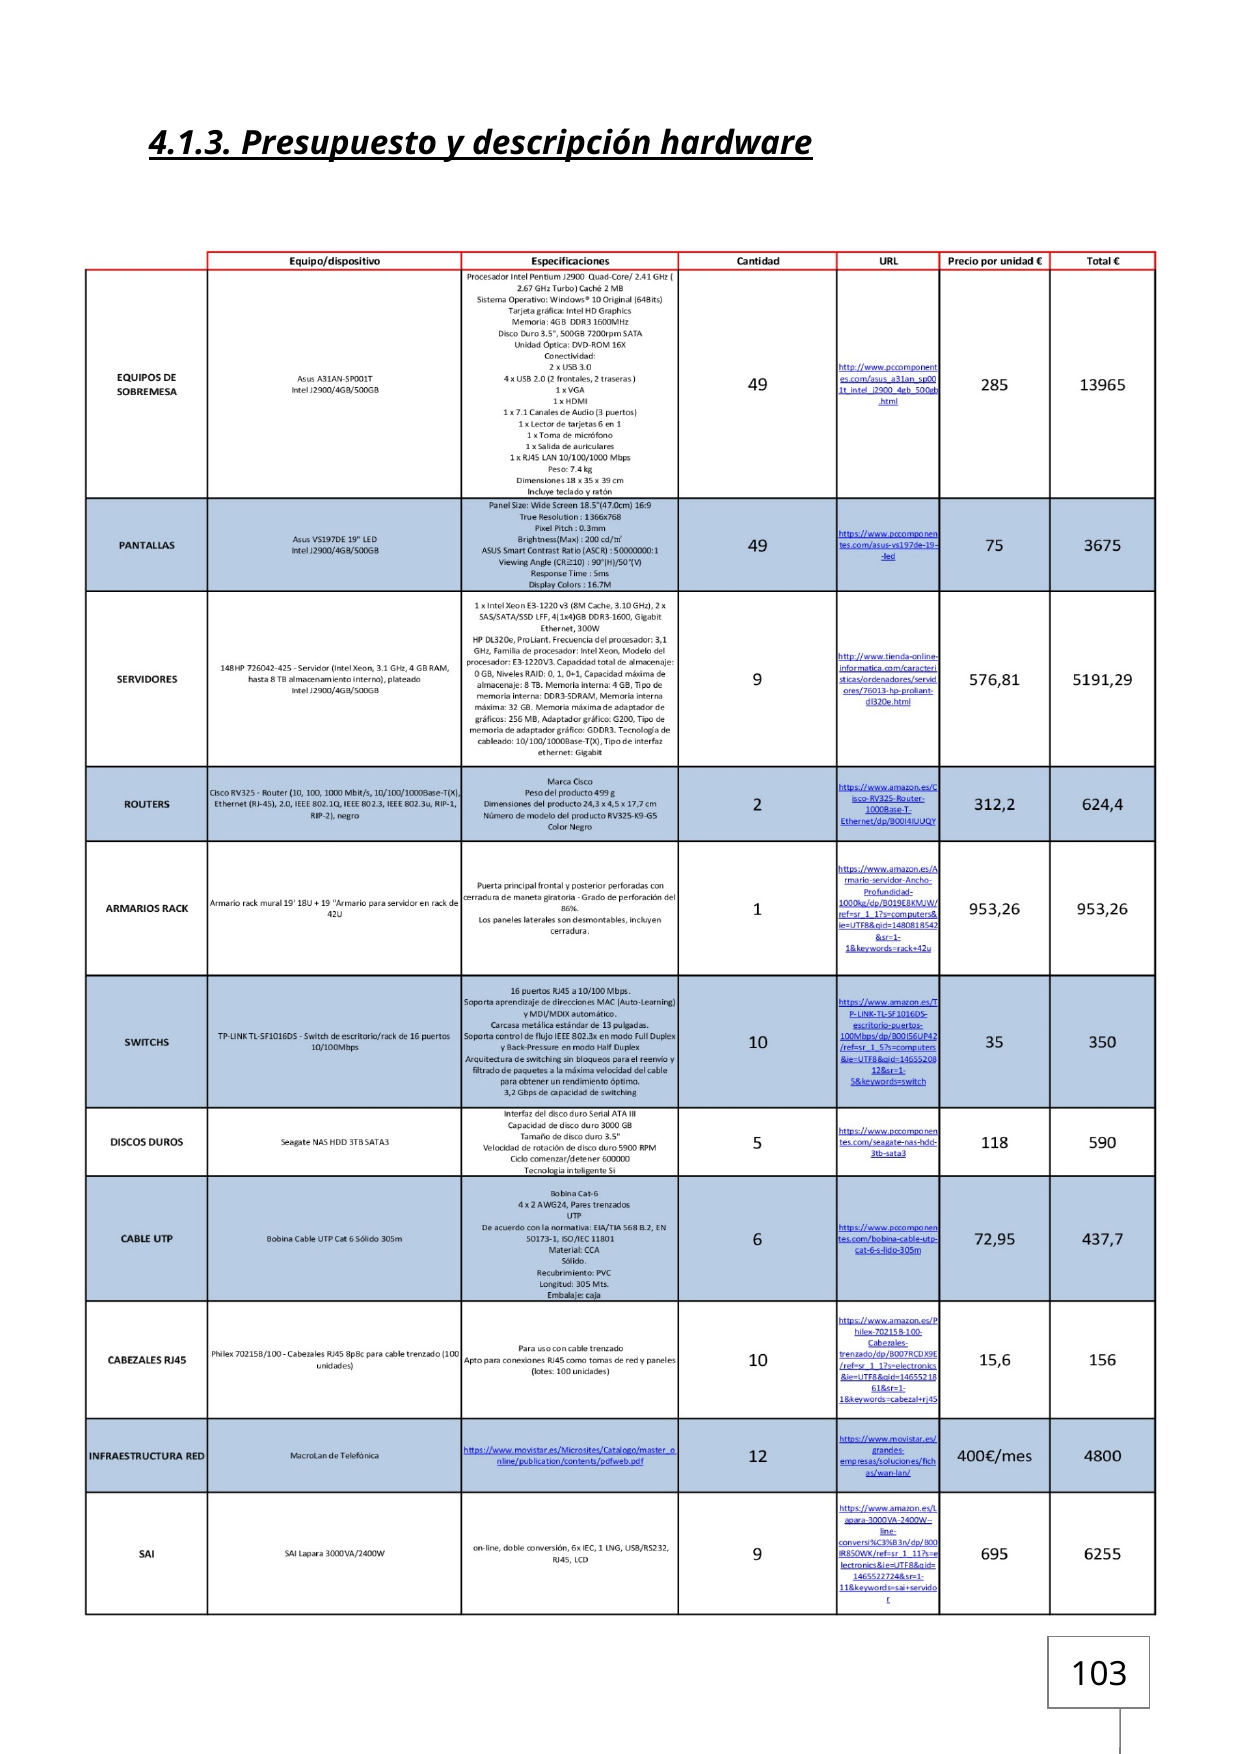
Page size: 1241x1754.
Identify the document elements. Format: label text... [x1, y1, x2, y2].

picture [75, 244, 1172, 1630]
subtitle 4.1.3. Presupuesto y descripción hardware [75, 119, 1165, 164]
